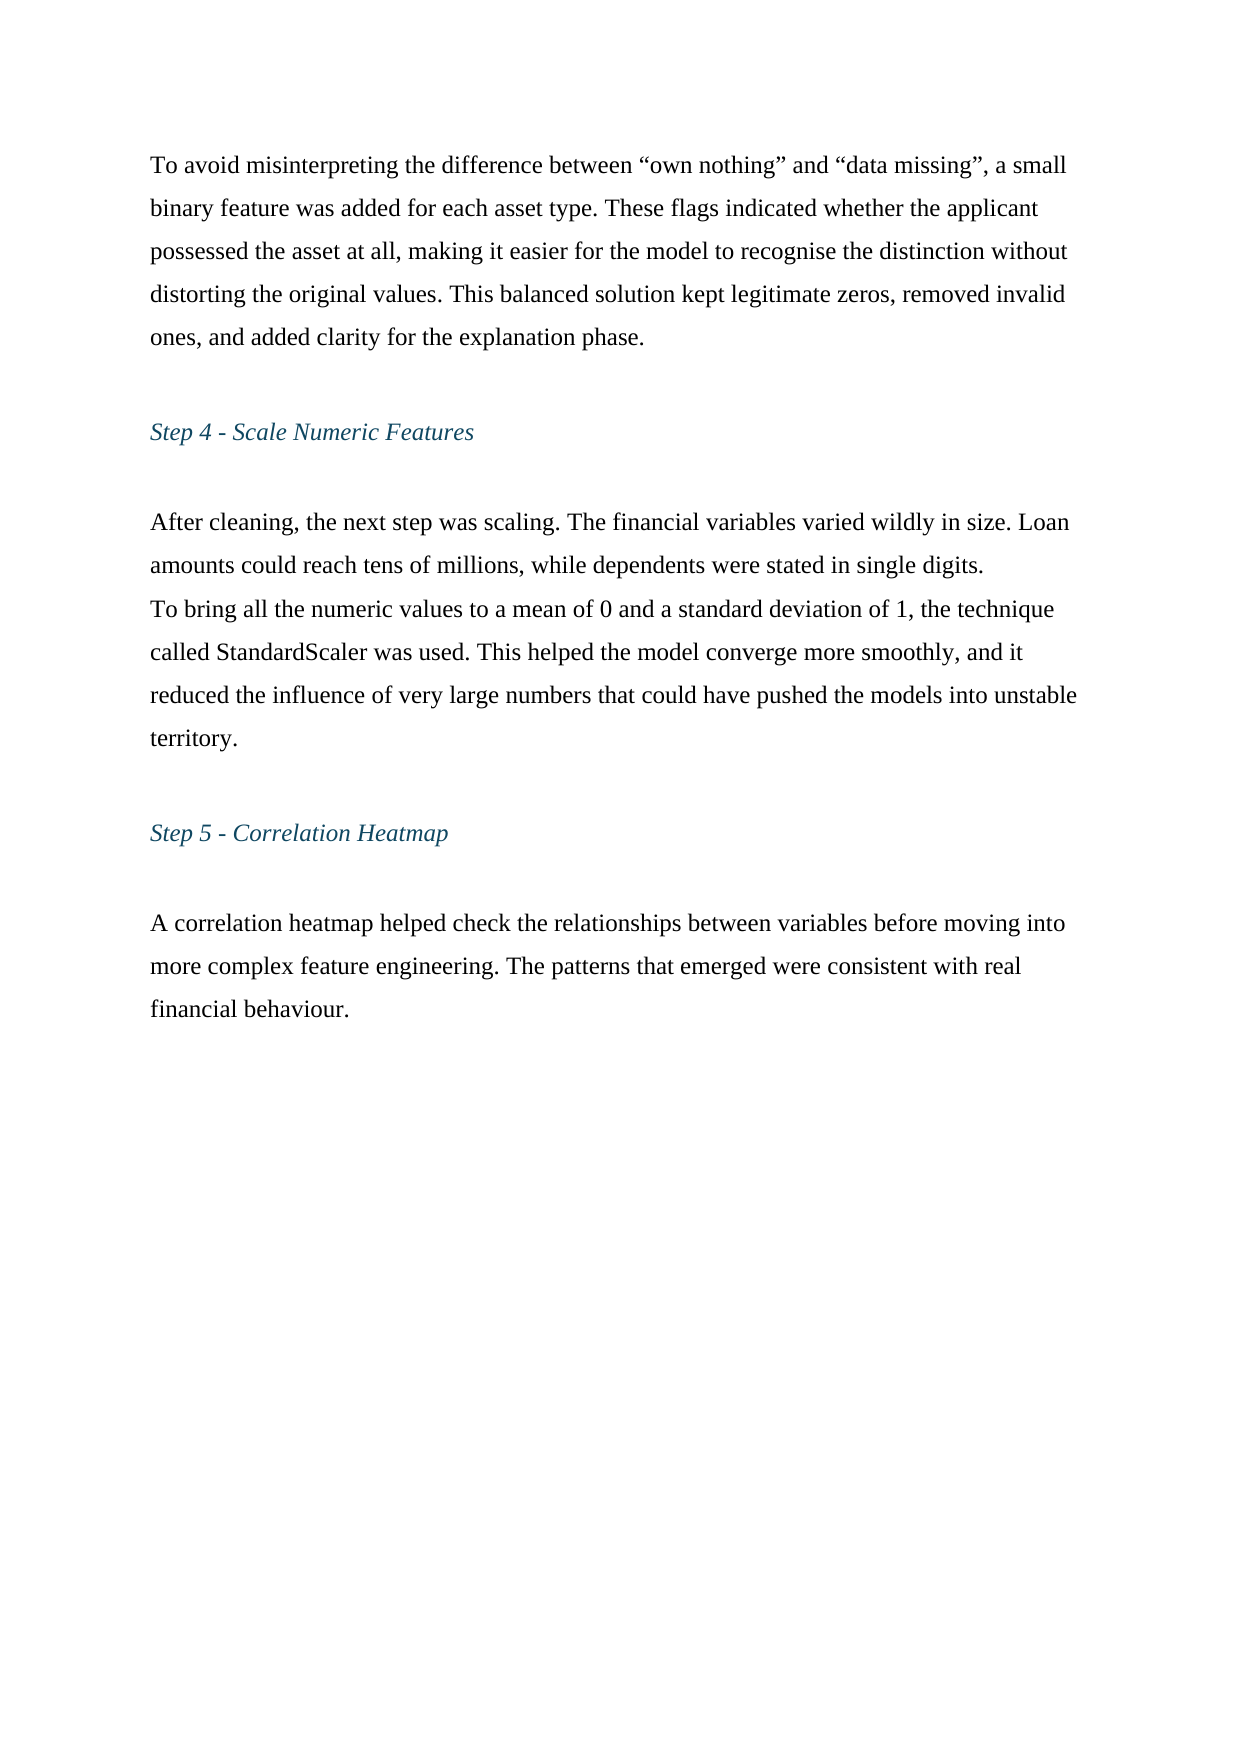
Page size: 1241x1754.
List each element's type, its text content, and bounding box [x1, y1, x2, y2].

text After cleaning, the next step was scaling. The financial variables varied wildly in size. Loan amounts could reach tens of millions, while dependents were stated in single digits. [150, 507, 1090, 579]
text A correlation heatmap helped check the relationships between variables before moving into more complex feature engineering. The patterns that emerged were consistent with real financial behaviour. [150, 908, 1090, 1023]
text To bring all the numeric values to a mean of 0 and a standard deviation of 1, the technique called StandardScaler was used. This helped the model converge more smoothly, and it reduced the influence of very large numbers that could have pushed the models into unstable territory. [150, 594, 1090, 752]
subtitle Step 4 - Scale Numeric Features [150, 417, 1090, 446]
text To avoid misinterpreting the difference between “own nothing” and “data missing”, a small binary feature was added for each asset type. These flags indicated whether the applicant possessed the asset at all, making it easier for the model to recognise the distinction without distorting the original values. This balanced solution kept legitimate zeros, removed invalid ones, and added clarity for the explanation phase. [150, 150, 1090, 351]
subtitle Step 5 - Correlation Heatmap [150, 818, 1090, 846]
